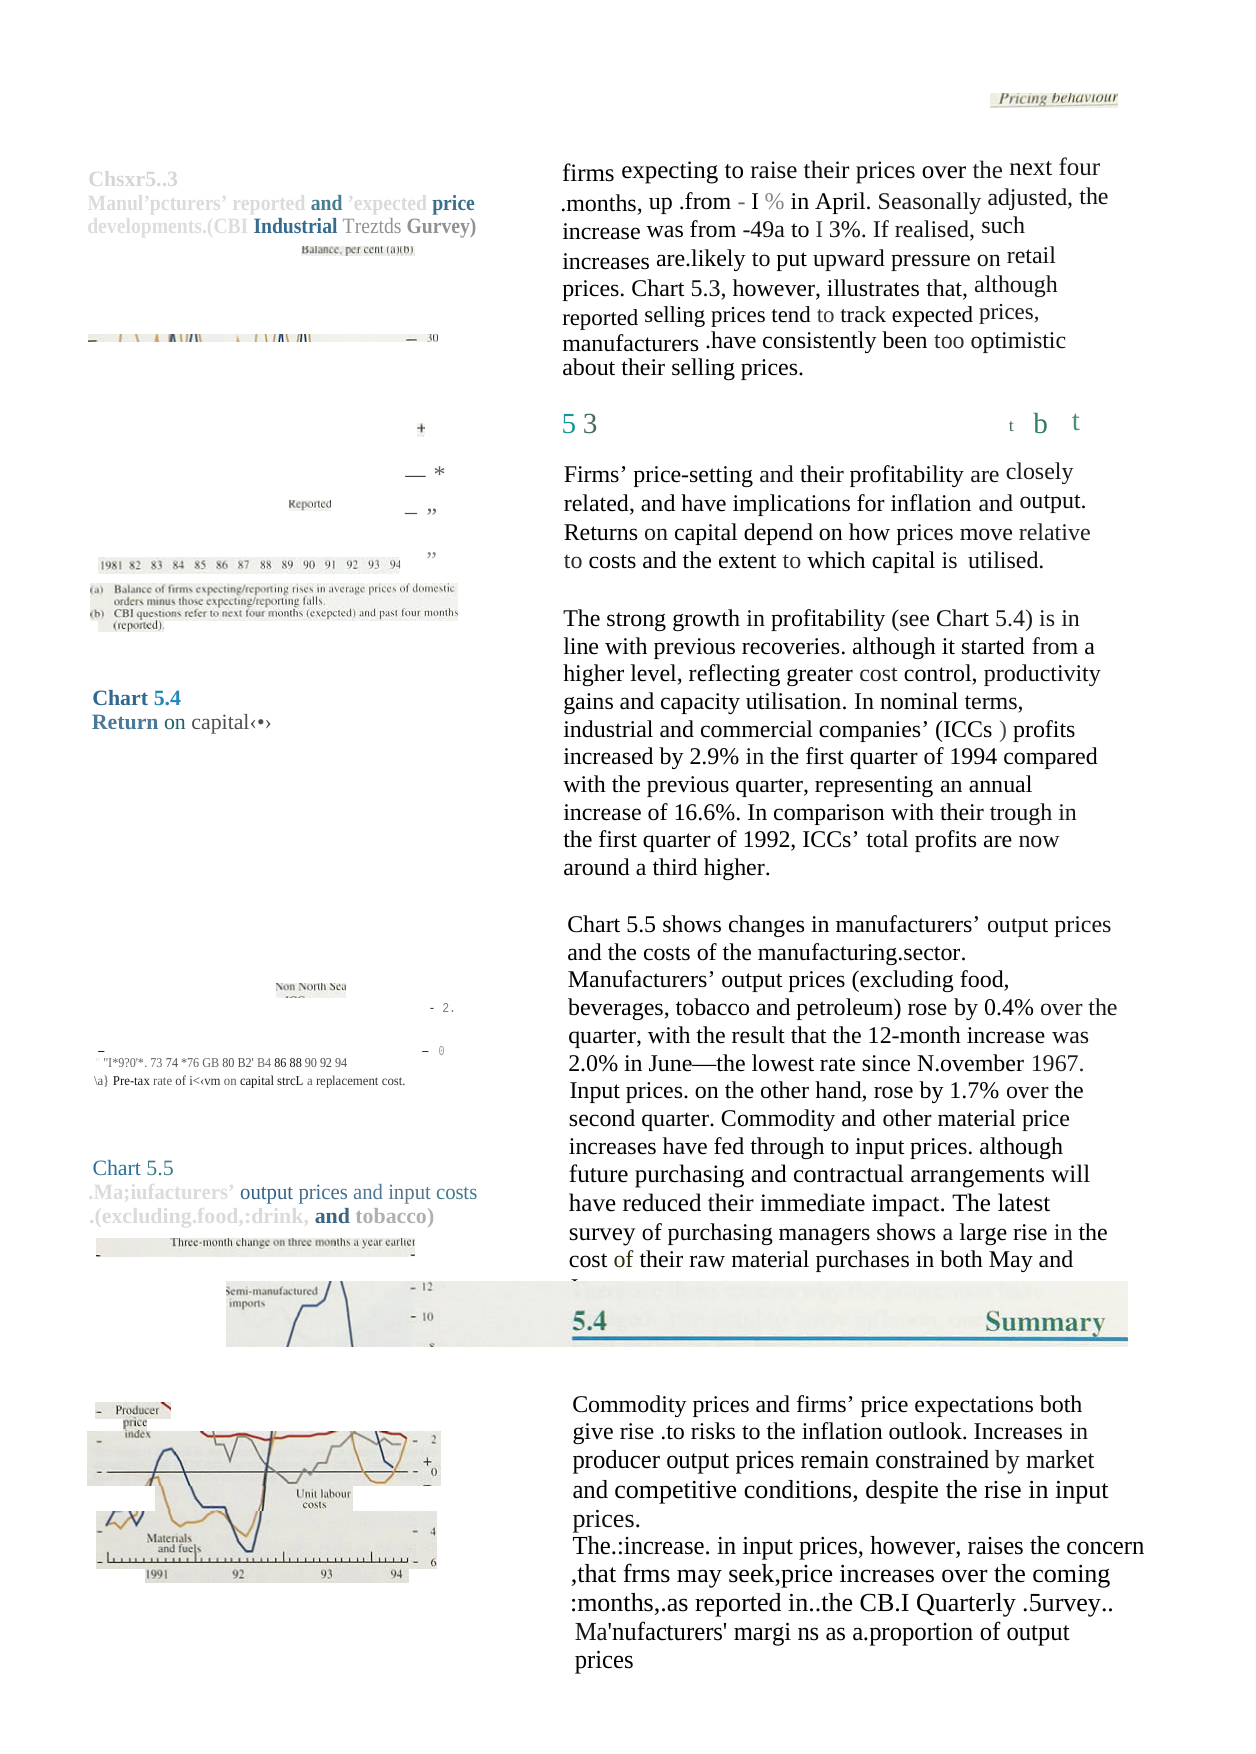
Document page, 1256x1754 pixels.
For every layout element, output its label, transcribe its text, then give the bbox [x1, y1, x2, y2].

picture [88, 334, 438, 342]
text :months,.as reported in..the CB.I Quarterly .5urvey.. Ma'nufacturers' margi ns as a.proportion of output prices [570, 1589, 1120, 1674]
picture [90, 583, 458, 632]
text Chart 5.4 [92, 685, 331, 710]
text ,that frms may seek,price increases over the coming [571, 1560, 1145, 1588]
text — * Firms’ price-setting and their profitability are closely [405, 459, 1145, 488]
picture [96, 1238, 415, 1257]
subtitle firms expecting to raise their prices over the next four [562, 154, 1145, 185]
picture [98, 557, 400, 574]
text _ „ related, and have implications for inflation and output. [405, 488, 1145, 518]
text beverages, tobacco and petroleum) rose by 0.4% over the quarter, with the result that the 12-month increase was 2.0% in June—the lowest rate since N.ovember 1967. [568, 993, 1127, 1076]
text Return on capital‹•› [92, 710, 331, 734]
text .(excluding.food,:drink, and tobacco) [89, 1204, 480, 1228]
text Returns on capital depend on how prices move relative ” to costs and the extent to which capital is utilised. [426, 518, 1095, 573]
text The.:increase. in input prices, however, raises the concern [572, 1533, 1145, 1560]
text Chart 5.5 shows changes in manufacturers’ output prices and the costs of the manufacturing.sector. [567, 910, 1127, 965]
picture [226, 1281, 1128, 1347]
picture [301, 246, 415, 256]
text Chart 5.5 [92, 1156, 480, 1180]
text Input prices. on the other hand, rose by 1.7% over the second quarter. Commodity and other material price increases have fed through to input prices. although future purchasing and contractual arrangements will have reduced their immediate impact. The latest survey of purchasing managers shows a large rise in the cost of their raw material purchases in both May and June. [569, 1076, 1120, 1281]
text - 2. [14, 1001, 456, 1017]
picture [87, 1402, 441, 1583]
text .Ma;iufacturers’ output prices and input costs [88, 1180, 480, 1204]
list 3 t b t [561, 403, 1145, 440]
text Manufacturers’ output prices (excluding food, [568, 966, 1145, 992]
picture [417, 423, 425, 437]
text .months, up .from - I % in April. Seasonally adjusted, the increase was from -49a to I 3%. If realised, such increases are.likely to put upward pressure on retail prices. Chart 5.3, however, illustrates that, although reported selling prices tend to track expected prices, manufacturers .have consistently been too optimistic about their selling prices. [560, 185, 1111, 380]
picture [288, 500, 331, 511]
text Chsxr5..3 [88, 167, 477, 191]
text Manul’pcturers’ reported and ’expected price developments.(CBI Industrial Treztds Gurvey) [87, 192, 478, 238]
text The strong growth in profitability (see Chart 5.4) is in line with previous recoveries. although it started from a higher level, reflecting greater cost control, productivity gains and capacity utilisation. In nominal terms, industrial and commercial companies’ (ICCs ) profits increased by 2.9% in the first quarter of 1994 compared with the previous quarter, representing an annual increase of 16.6%. In comparison with their trough in the first quarter of 1992, ICCs’ total profits are now around a third higher. [563, 604, 1106, 880]
picture [276, 983, 346, 998]
picture [990, 93, 1118, 108]
text Commodity prices and firms’ price expectations both give rise .to risks to the inflation outlook. Increases in producer output prices remain constrained by market and competitive conditions, despite the rise in input prices. [572, 1391, 1127, 1533]
text \a} Pre-tax rate of i<‹vm on capital strcL a replacement cost. [94, 1072, 480, 1088]
